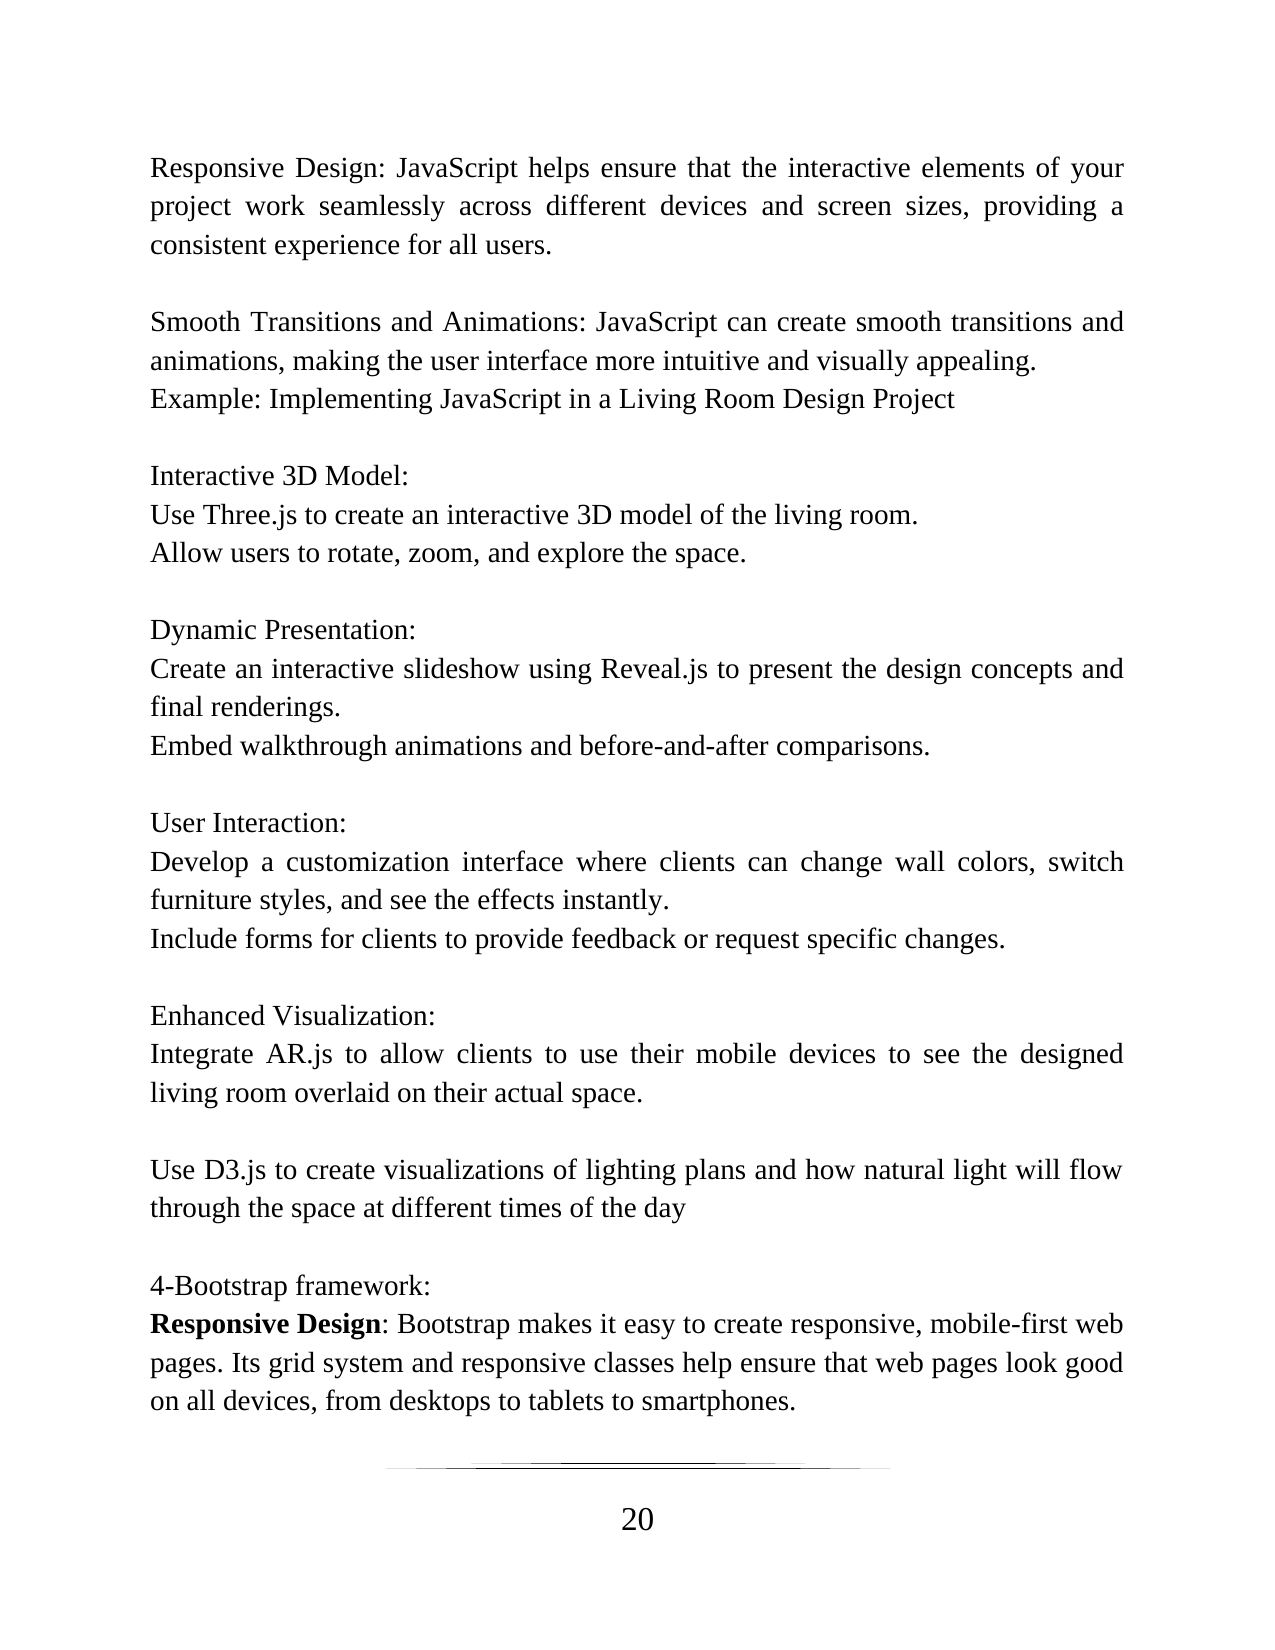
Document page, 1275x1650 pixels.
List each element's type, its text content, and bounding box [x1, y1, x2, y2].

text Integrate AR.js to allow clients to use their mobile devices to see the designed living room overlaid on their actual space. [150, 1036, 1125, 1108]
text Develop a customization interface where clients can change wall colors, switch furniture styles, and see the effects instantly. [150, 844, 1125, 916]
text Enhanced Visualization: [150, 998, 1125, 1031]
text Embed walkthrough animations and before-and-after comparisons. [150, 728, 1125, 762]
text Interactive 3D Model: [150, 458, 1125, 492]
text User Interaction: [150, 805, 1125, 839]
text Create an interactive slideshow using Reveal.js to present the design concepts and final renderings. [150, 651, 1125, 723]
text Allow users to rotate, zoom, and explore the space. [150, 535, 1125, 569]
text Include forms for clients to provide feedback or request specific changes. [150, 921, 1125, 954]
text Dynamic Presentation: [150, 612, 1125, 646]
text 4-Bootstrap framework: [150, 1268, 1125, 1301]
text Example: Implementing JavaScript in a Living Room Design Project [150, 381, 1125, 415]
text Smooth Transitions and Animations: JavaScript can create smooth transitions and animations, making the user interface more intuitive and visually appealing. [150, 304, 1125, 376]
text Use D3.js to create visualizations of lighting plans and how natural light will flow through the space at different times of the day [150, 1152, 1125, 1224]
text Responsive Design: JavaScript helps ensure that the interactive elements of your project work seamlessly across different devices and screen sizes, providing a consistent experience for all users. [150, 150, 1125, 261]
text Use Three.js to create an interactive 3D model of the living room. [150, 497, 1125, 530]
text Responsive Design: Bootstrap makes it easy to create responsive, mobile-first web pages. Its grid system and responsive classes help ensure that web pages look good on all devices, from desktops to tablets to smartphones. [150, 1306, 1125, 1417]
